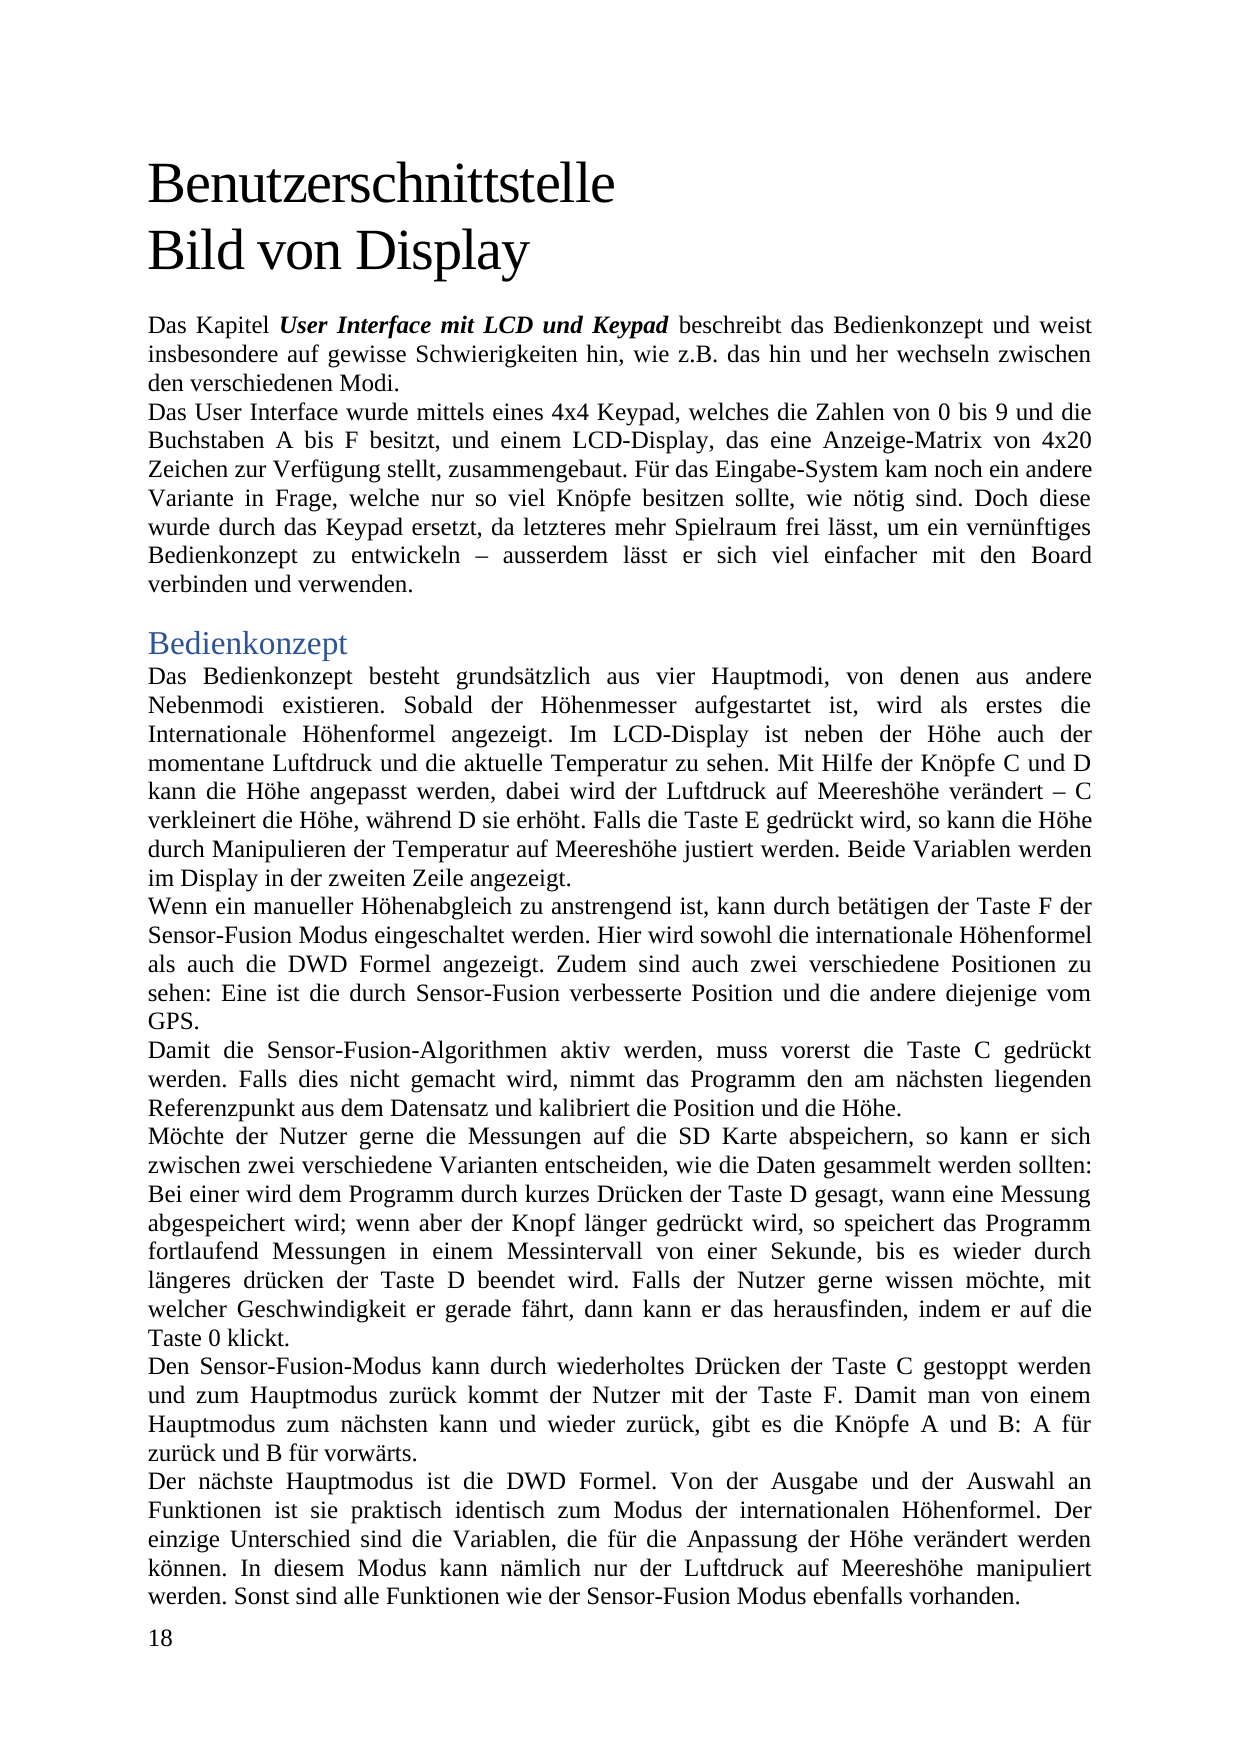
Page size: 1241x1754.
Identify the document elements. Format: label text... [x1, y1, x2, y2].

text Das Kapitel User Interface mit LCD und Keypad beschreibt das Bedienkonzept und weist insbesondere auf gewisse Schwierigkeiten hin, wie z.B. das hin und her wechseln zwischen den verschiedenen Modi. [148, 311, 1093, 397]
text Das User Interface wurde mittels eines 4x4 Keypad, welches die Zahlen von 0 bis 9 und die Buchstaben A bis F besitzt, und einem LCD-Display, das eine Anzeige-Matrix von 4x20 Zeichen zur Verfügung stellt, zusammengebaut. Für das Eingabe-System kam noch ein andere Variante in Frage, welche nur so viel Knöpfe besitzen sollte, wie nötig sind. Doch diese wurde durch das Keypad ersetzt, da letzteres mehr Spielraum frei lässt, um ein vernünftiges Bedienkonzept zu entwickeln – ausserdem lässt er sich viel einfacher mit den Board verbinden und verwenden. [148, 397, 1093, 598]
text Den Sensor-Fusion-Modus kann durch wiederholtes Drücken der Taste C gestoppt werden und zum Hauptmodus zurück kommt der Nutzer mit der Taste F. Damit man von einem Hauptmodus zum nächsten kann und wieder zurück, gibt es die Knöpfe A und B: A für zurück und B für vorwärts. [148, 1351, 1093, 1466]
text Bild von Display [148, 215, 1093, 282]
text Wenn ein manueller Höhenabgleich zu anstrengend ist, kann durch betätigen der Taste F der Sensor-Fusion Modus eingeschaltet werden. Hier wird sowohl die internationale Höhenformel als auch die DWD Formel angezeigt. Zudem sind auch zwei verschiedene Positionen zu sehen: Eine ist die durch Sensor-Fusion verbesserte Position und die andere diejenige vom GPS. [148, 891, 1093, 1035]
text Der nächste Hauptmodus ist die DWD Formel. Von der Ausgabe und der Auswahl an Funktionen ist sie praktisch identisch zum Modus der internationalen Höhenformel. Der einzige Unterschied sind die Variablen, die für die Anpassung der Höhe verändert werden können. In diesem Modus kann nämlich nur der Luftdruck auf Meereshöhe manipuliert werden. Sonst sind alle Funktionen wie der Sensor-Fusion Modus ebenfalls vorhanden. [148, 1466, 1093, 1610]
title Benutzerschnittstelle [148, 148, 1093, 215]
text Das Bedienkonzept besteht grundsätzlich aus vier Hauptmodi, von denen aus andere Nebenmodi existieren. Sobald der Höhenmesser aufgestartet ist, wird als erstes die Internationale Höhenformel angezeigt. Im LCD-Display ist neben der Höhe auch der momentane Luftdruck und die aktuelle Temperatur zu sehen. Mit Hilfe der Knöpfe C und D kann die Höhe angepasst werden, dabei wird der Luftdruck auf Meereshöhe verändert – C verkleinert die Höhe, während D sie erhöht. Falls die Taste E gedrückt wird, so kann die Höhe durch Manipulieren der Temperatur auf Meereshöhe justiert werden. Beide Variablen werden im Display in der zweiten Zeile angezeigt. [148, 661, 1093, 891]
text Möchte der Nutzer gerne die Messungen auf die SD Karte abspeichern, so kann er sich zwischen zwei verschiedene Varianten entscheiden, wie die Daten gesammelt werden sollten: Bei einer wird dem Programm durch kurzes Drücken der Taste D gesagt, wann eine Messung abgespeichert wird; wenn aber der Knopf länger gedrückt wird, so speichert das Programm fortlaufend Messungen in einem Messintervall von einer Sekunde, bis es wieder durch längeres drücken der Taste D beendet wird. Falls der Nutzer gerne wissen möchte, mit welcher Geschwindigkeit er gerade fährt, dann kann er das herausfinden, indem er auf die Taste 0 klickt. [148, 1121, 1093, 1351]
subtitle Bedienkonzept [148, 623, 1093, 661]
text Damit die Sensor-Fusion-Algorithmen aktiv werden, muss vorerst die Taste C gedrückt werden. Falls dies nicht gemacht wird, nimmt das Programm den am nächsten liegenden Referenzpunkt aus dem Datensatz und kalibriert die Position und die Höhe. [148, 1035, 1093, 1121]
